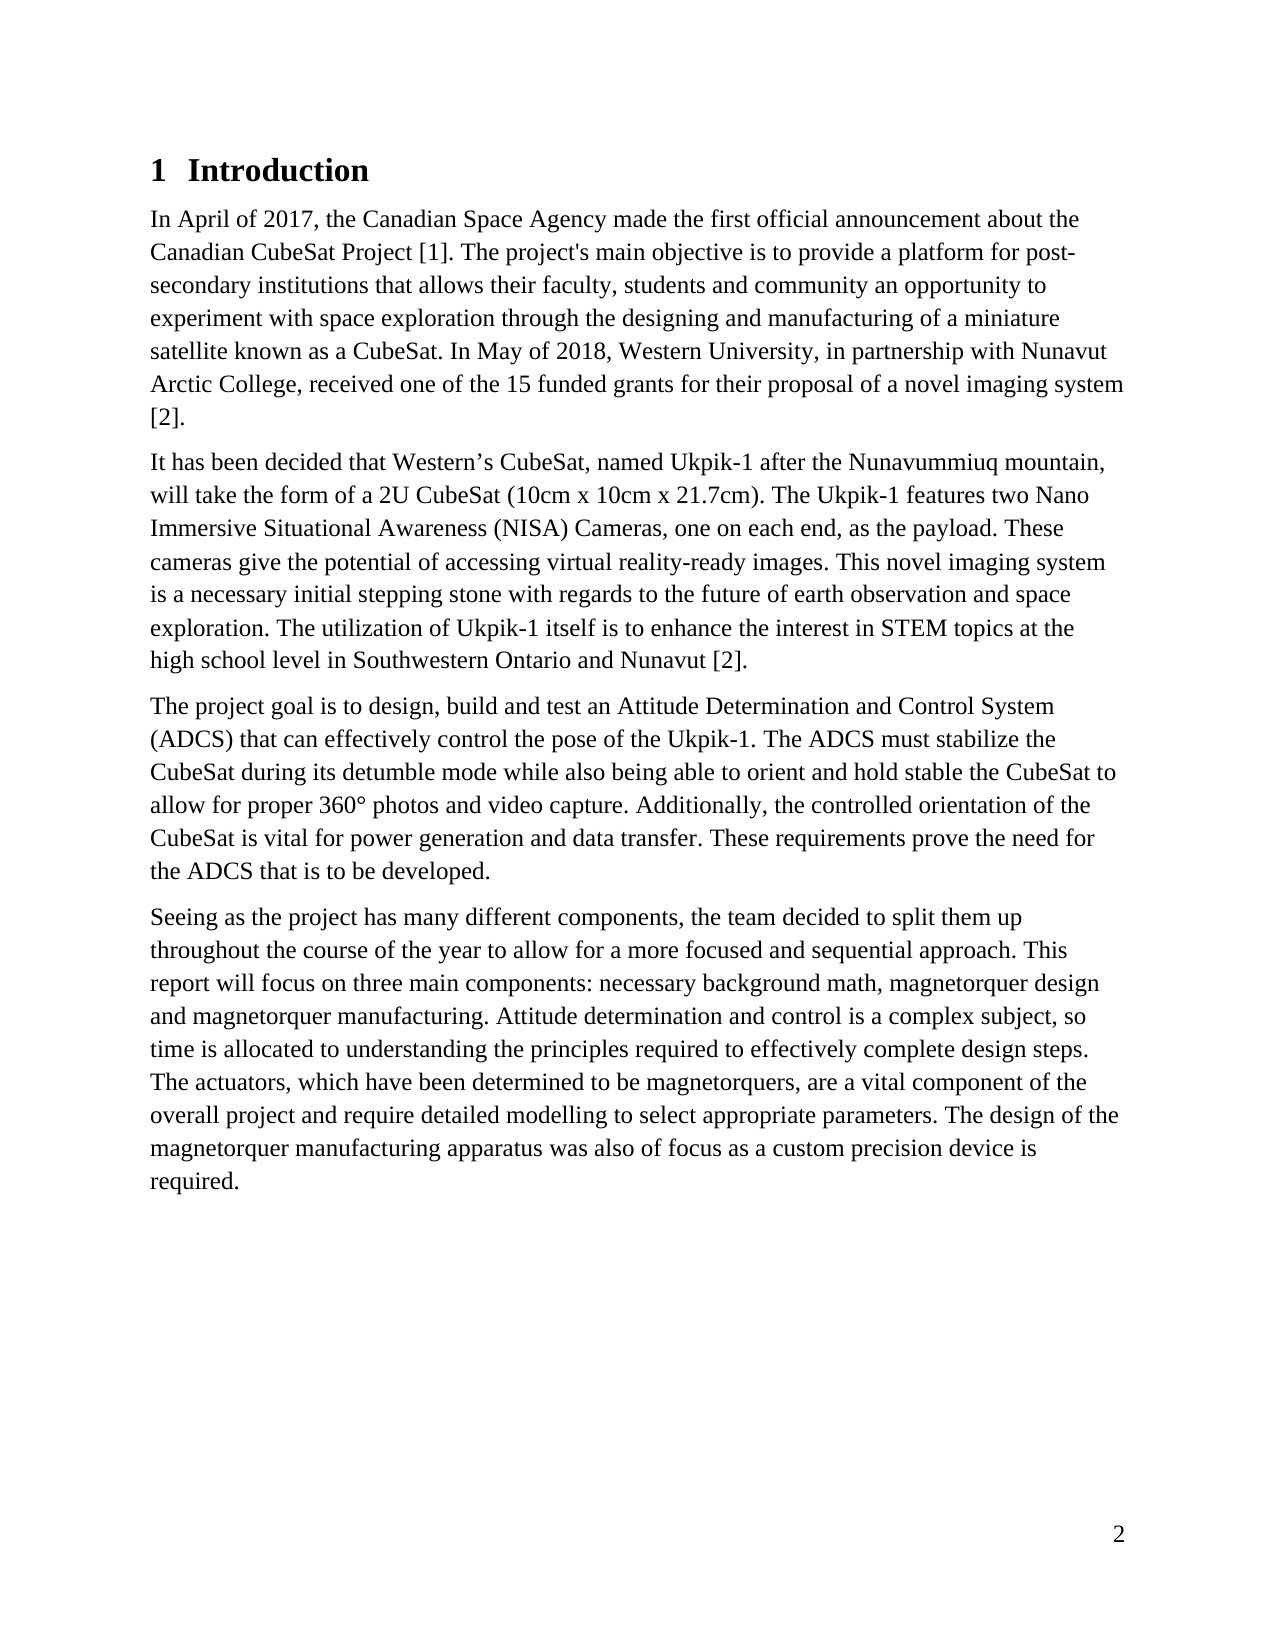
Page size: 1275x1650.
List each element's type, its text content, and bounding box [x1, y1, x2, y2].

text It has been decided that Western’s CubeSat, named Ukpik-1 after the Nunavummiuq mountain, will take the form of a 2U CubeSat (10cm x 10cm x 21.7cm). The Ukpik-1 features two Nano Immersive Situational Awareness (NISA) Cameras, one on each end, as the payload. These cameras give the potential of accessing virtual reality-ready images. This novel imaging system is a necessary initial stepping stone with regards to the future of earth observation and space exploration. The utilization of Ukpik-1 itself is to enhance the interest in STEM topics at the high school level in Southwestern Ontario and Nunavut . [150, 447, 1125, 674]
subtitle Introduction [150, 150, 1125, 188]
text Seeing as the project has many different components, the team decided to split them up throughout the course of the year to allow for a more focused and sequential approach. This report will focus on three main components: necessary background math, magnetorquer design and magnetorquer manufacturing. Attitude determination and control is a complex subject, so time is allocated to understanding the principles required to effectively complete design steps. The actuators, which have been determined to be magnetorquers, are a vital component of the overall project and require detailed modelling to select appropriate parameters. The design of the magnetorquer manufacturing apparatus was also of focus as a custom precision device is required. [150, 902, 1125, 1195]
text The project goal is to design, build and test an Attitude Determination and Control System (ADCS) that can effectively control the pose of the Ukpik-1. The ADCS must stabilize the CubeSat during its detumble mode while also being able to orient and hold stable the CubeSat to allow for proper 360° photos and video capture. Additionally, the controlled orientation of the CubeSat is vital for power generation and data transfer. These requirements prove the need for the ADCS that is to be developed. [150, 691, 1125, 885]
text In April of 2017, the Canadian Space Agency made the first official announcement about the Canadian CubeSat Project . The project's main objective is to provide a platform for post-secondary institutions that allows their faculty, students and community an opportunity to experiment with space exploration through the designing and manufacturing of a miniature satellite known as a CubeSat. In May of 2018, Western University, in partnership with Nunavut Arctic College, received one of the 15 funded grants for their proposal of a novel imaging system . [150, 204, 1125, 431]
